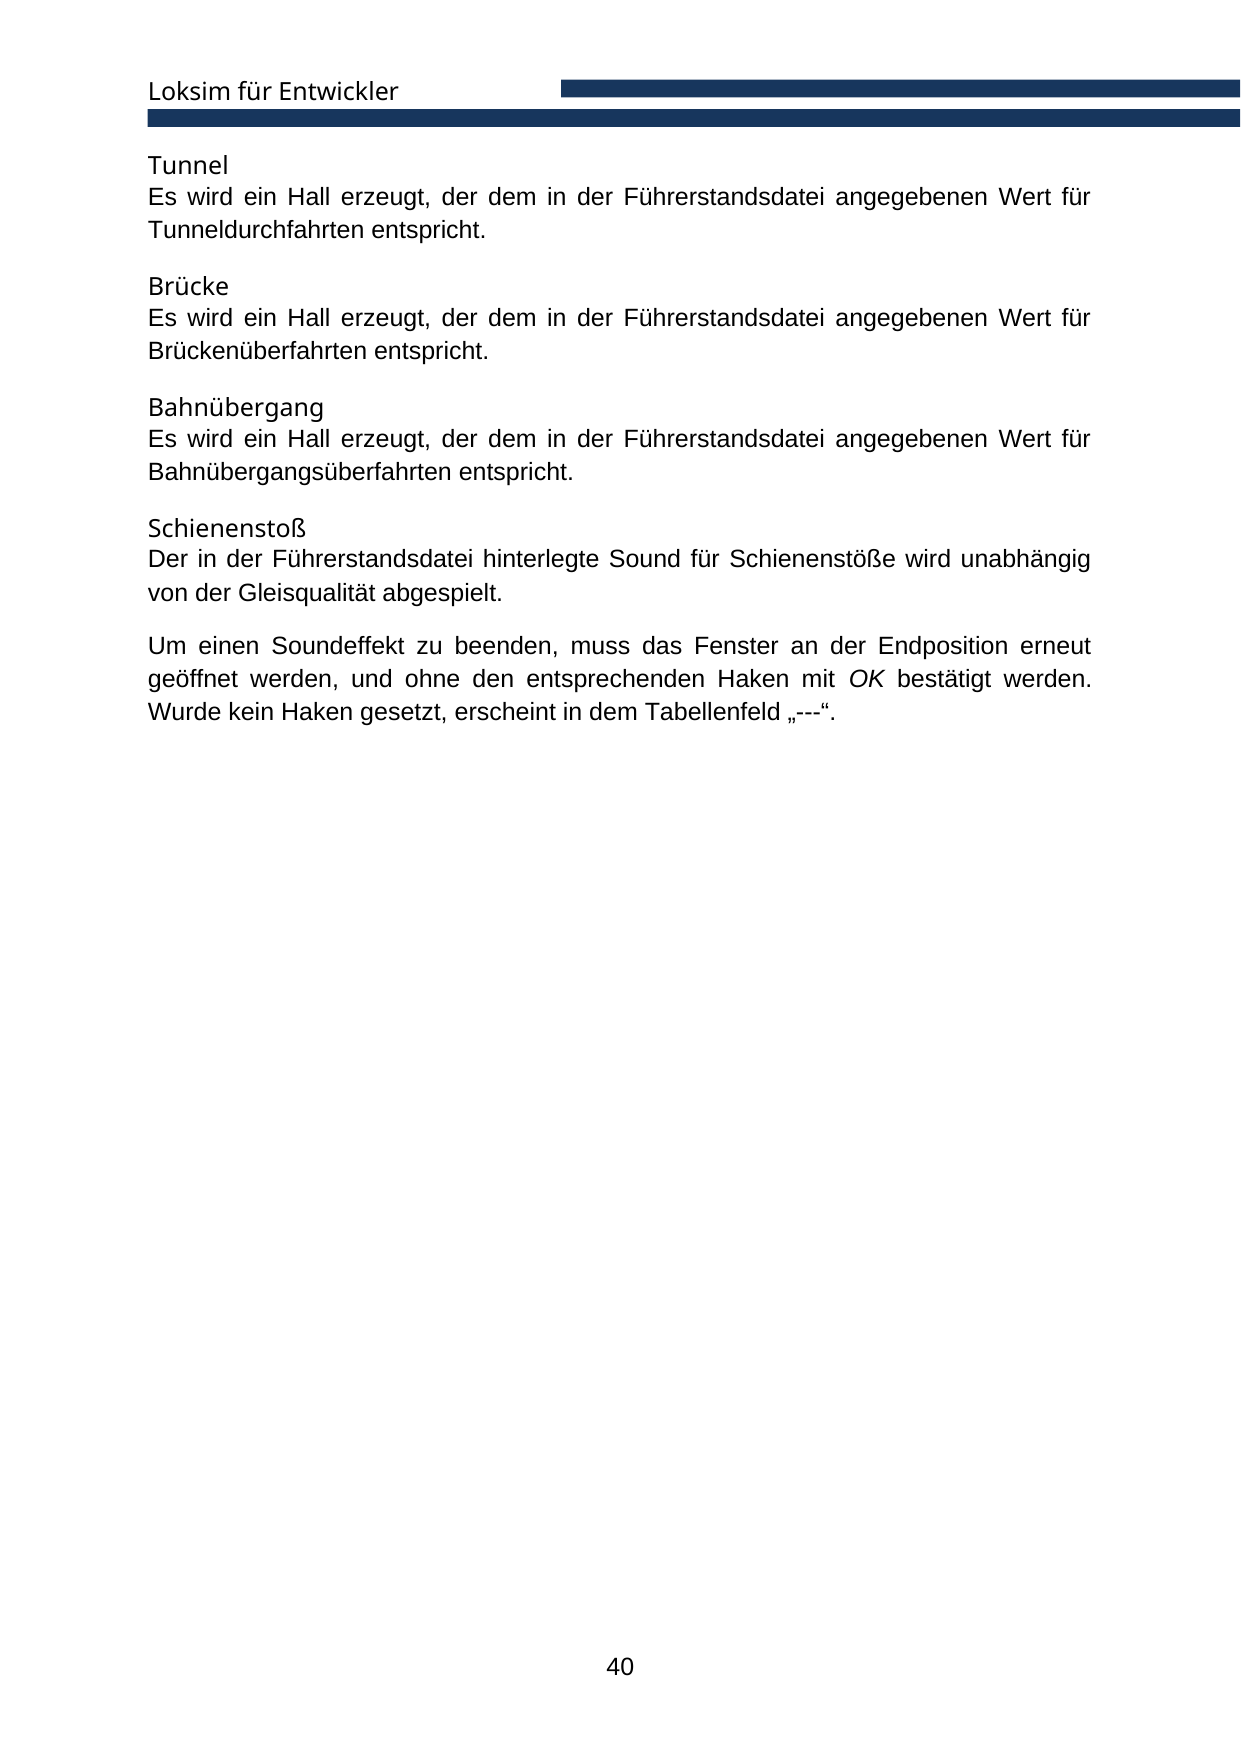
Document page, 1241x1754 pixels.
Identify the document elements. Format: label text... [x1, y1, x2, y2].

text Um einen Soundeffekt zu beenden, muss das Fenster an der Endposition erneut geöffnet werden, und ohne den entsprechenden Haken mit OK bestätigt werden. Wurde kein Haken gesetzt, erscheint in dem Tabellenfeld „---“. [148, 631, 1093, 726]
text Es wird ein Hall erzeugt, der dem in der Führerstandsdatei angegebenen Wert für Tunneldurchfahrten entspricht. [148, 182, 1093, 243]
text Tunnel [148, 148, 1093, 182]
text Bahnübergang [148, 389, 1093, 423]
text Es wird ein Hall erzeugt, der dem in der Führerstandsdatei angegebenen Wert für Brückenüberfahrten entspricht. [148, 303, 1093, 364]
text Brücke [148, 268, 1093, 303]
text Der in der Führerstandsdatei hinterlegte Sound für Schienenstöße wird unabhängig von der Gleisqualität abgespielt. [148, 544, 1093, 606]
text Schienenstoß [148, 510, 1093, 544]
text Es wird ein Hall erzeugt, der dem in der Führerstandsdatei angegebenen Wert für Bahnübergangsüberfahrten entspricht. [148, 423, 1093, 485]
